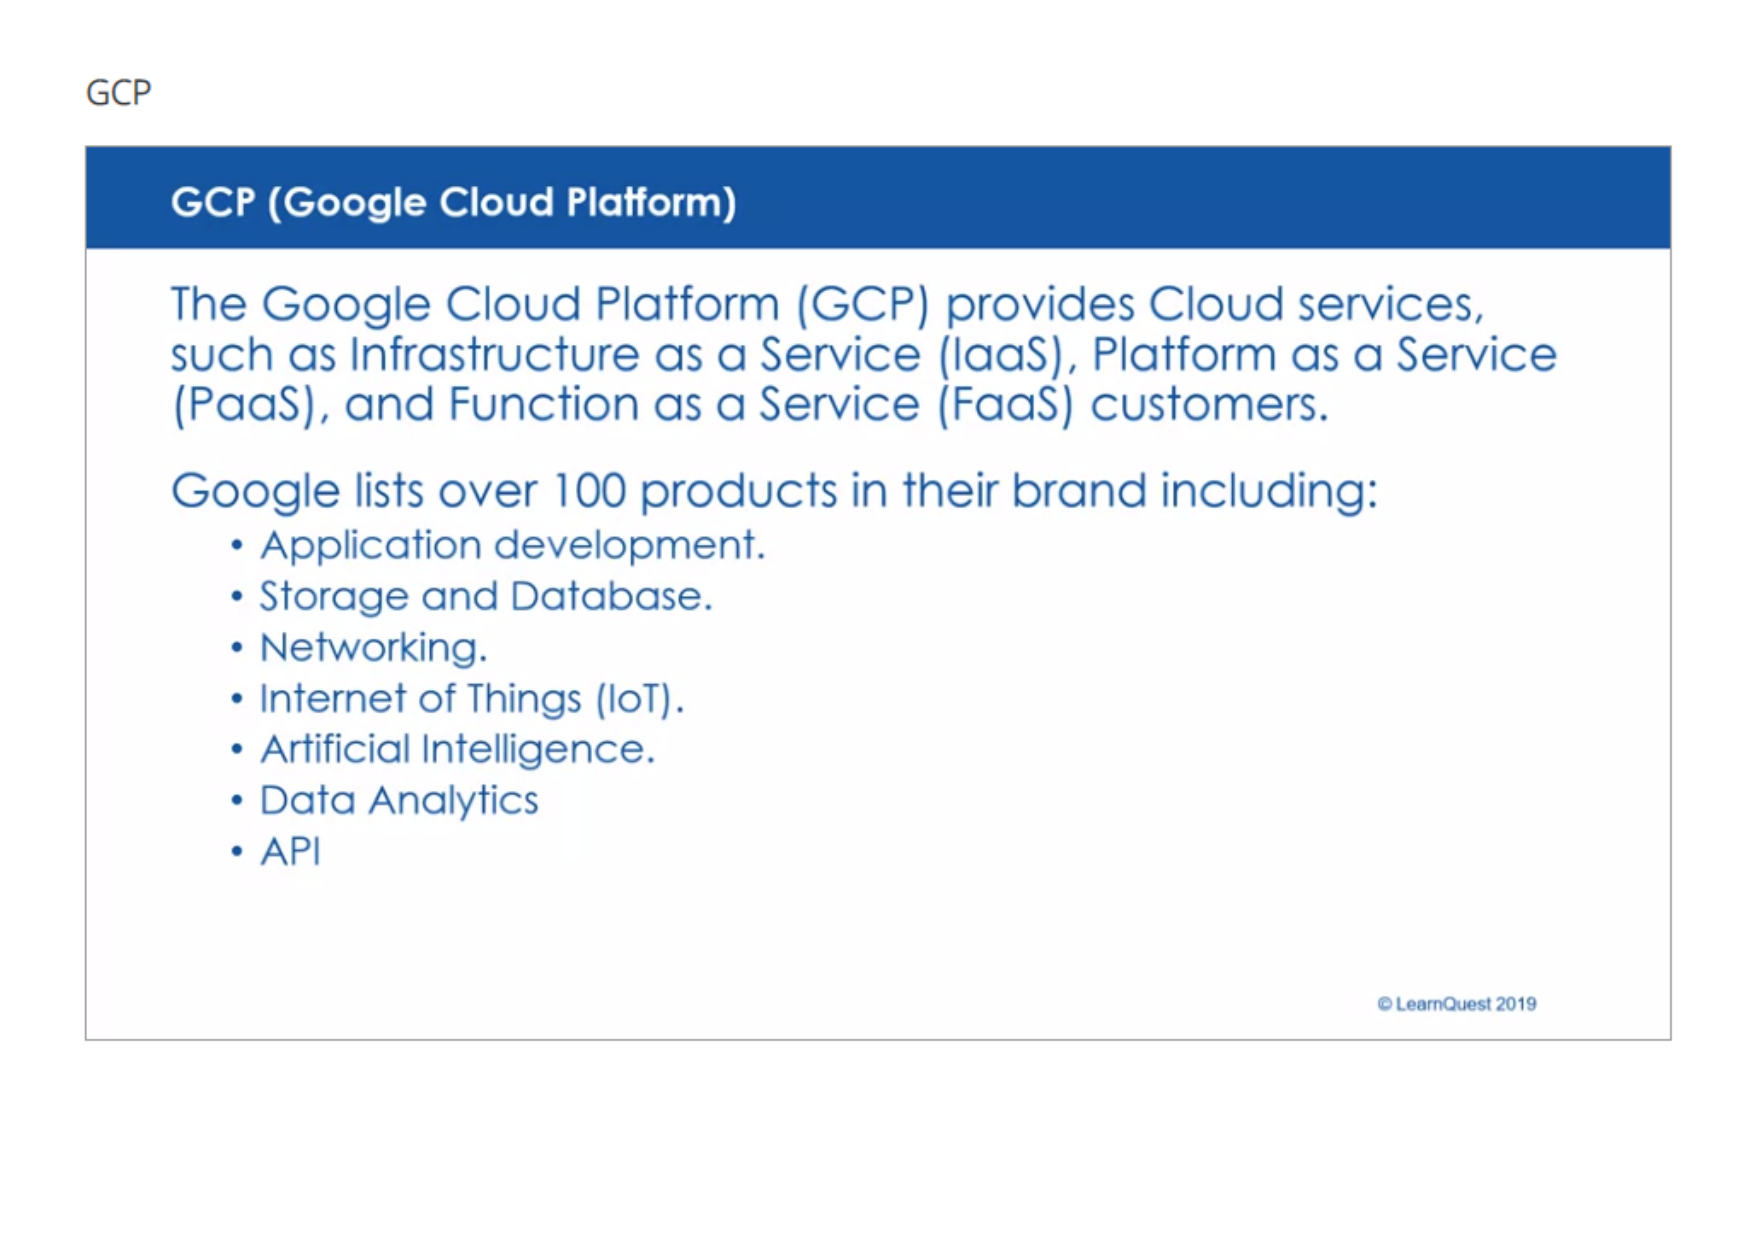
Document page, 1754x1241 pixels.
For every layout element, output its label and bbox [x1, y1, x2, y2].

picture [75, 75, 1679, 1048]
